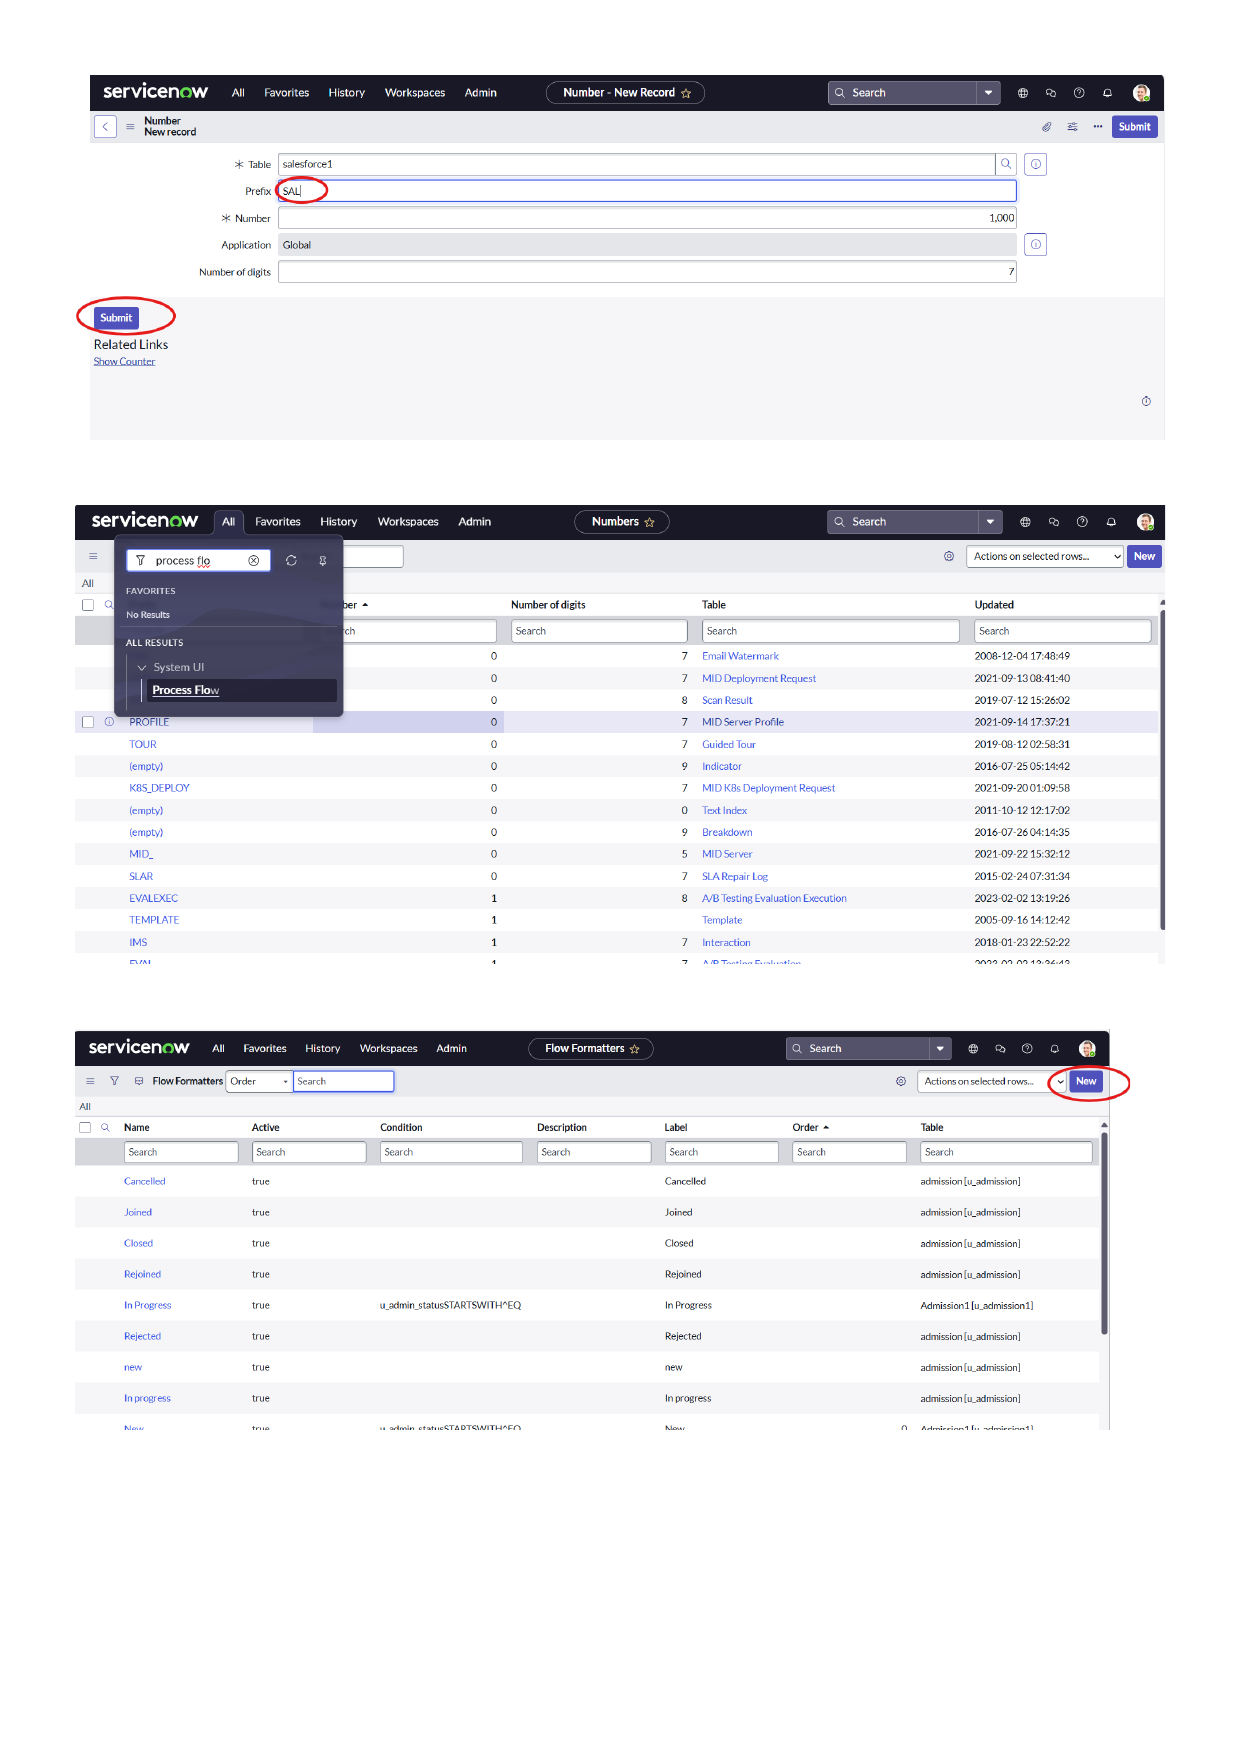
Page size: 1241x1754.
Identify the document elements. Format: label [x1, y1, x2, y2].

picture [75, 75, 1166, 440]
picture [75, 1029, 1130, 1430]
picture [75, 505, 1166, 964]
